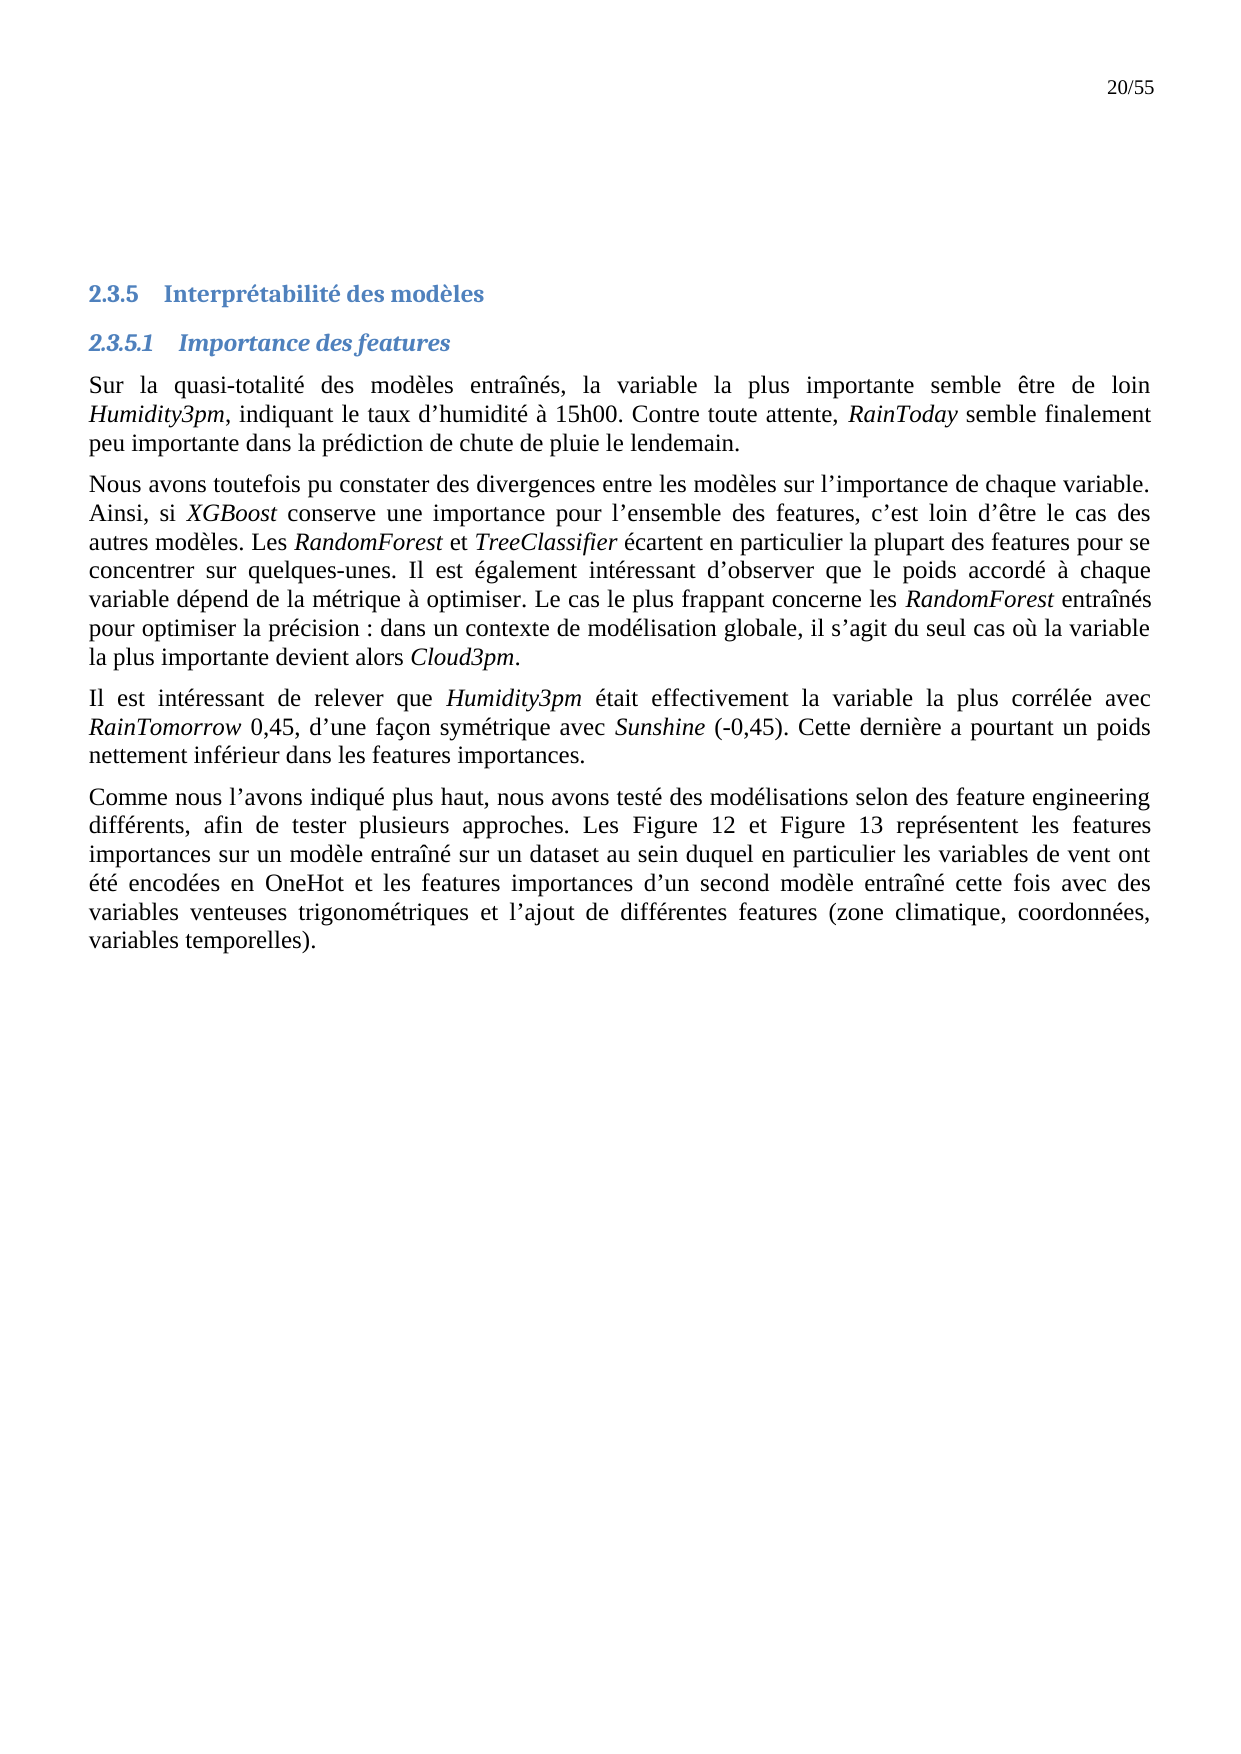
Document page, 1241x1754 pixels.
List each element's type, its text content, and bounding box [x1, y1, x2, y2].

text Il est intéressant de relever que Humidity3pm était effectivement la variable la plus corrélée avec RainTomorrow 0,45, d’une façon symétrique avec Sunshine (-0,45). Cette dernière a pourtant un poids nettement inférieur dans les features importances. [89, 683, 1152, 769]
text Nous avons toutefois pu constater des divergences entre les modèles sur l’importance de chaque variable. Ainsi, si XGBoost conserve une importance pour l’ensemble des features, c’est loin d’être le cas des autres modèles. Les RandomForest et TreeClassifier écartent en particulier la plupart des features pour se concentrer sur quelques-unes. Il est également intéressant d’observer que le poids accordé à chaque variable dépend de la métrique à optimiser. Le cas le plus frappant concerne les RandomForest entraînés pour optimiser la précision : dans un contexte de modélisation globale, il s’agit du seul cas où la variable la plus importante devient alors Cloud3pm. [89, 469, 1152, 671]
subtitle Interprétabilité des modèles [89, 280, 1152, 308]
subtitle Importance des features [89, 329, 1152, 358]
text Sur la quasi-totalité des modèles entraînés, la variable la plus importante semble être de loin Humidity3pm, indiquant le taux d’humidité à 15h00. Contre toute attente, RainToday semble finalement peu importante dans la prédiction de chute de pluie le lendemain. [89, 371, 1152, 457]
text Comme nous l’avons indiqué plus haut, nous avons testé des modélisations selon des feature engineering différents, afin de tester plusieurs approches. Les Figure 12 et Figure 13 représentent les features importances sur un modèle entraîné sur un dataset au sein duquel en particulier les variables de vent ont été encodées en OneHot et les features importances d’un second modèle entraîné cette fois avec des variables venteuses trigonométriques et l’ajout de différentes features (zone climatique, coordonnées, variables temporelles). [89, 782, 1152, 954]
